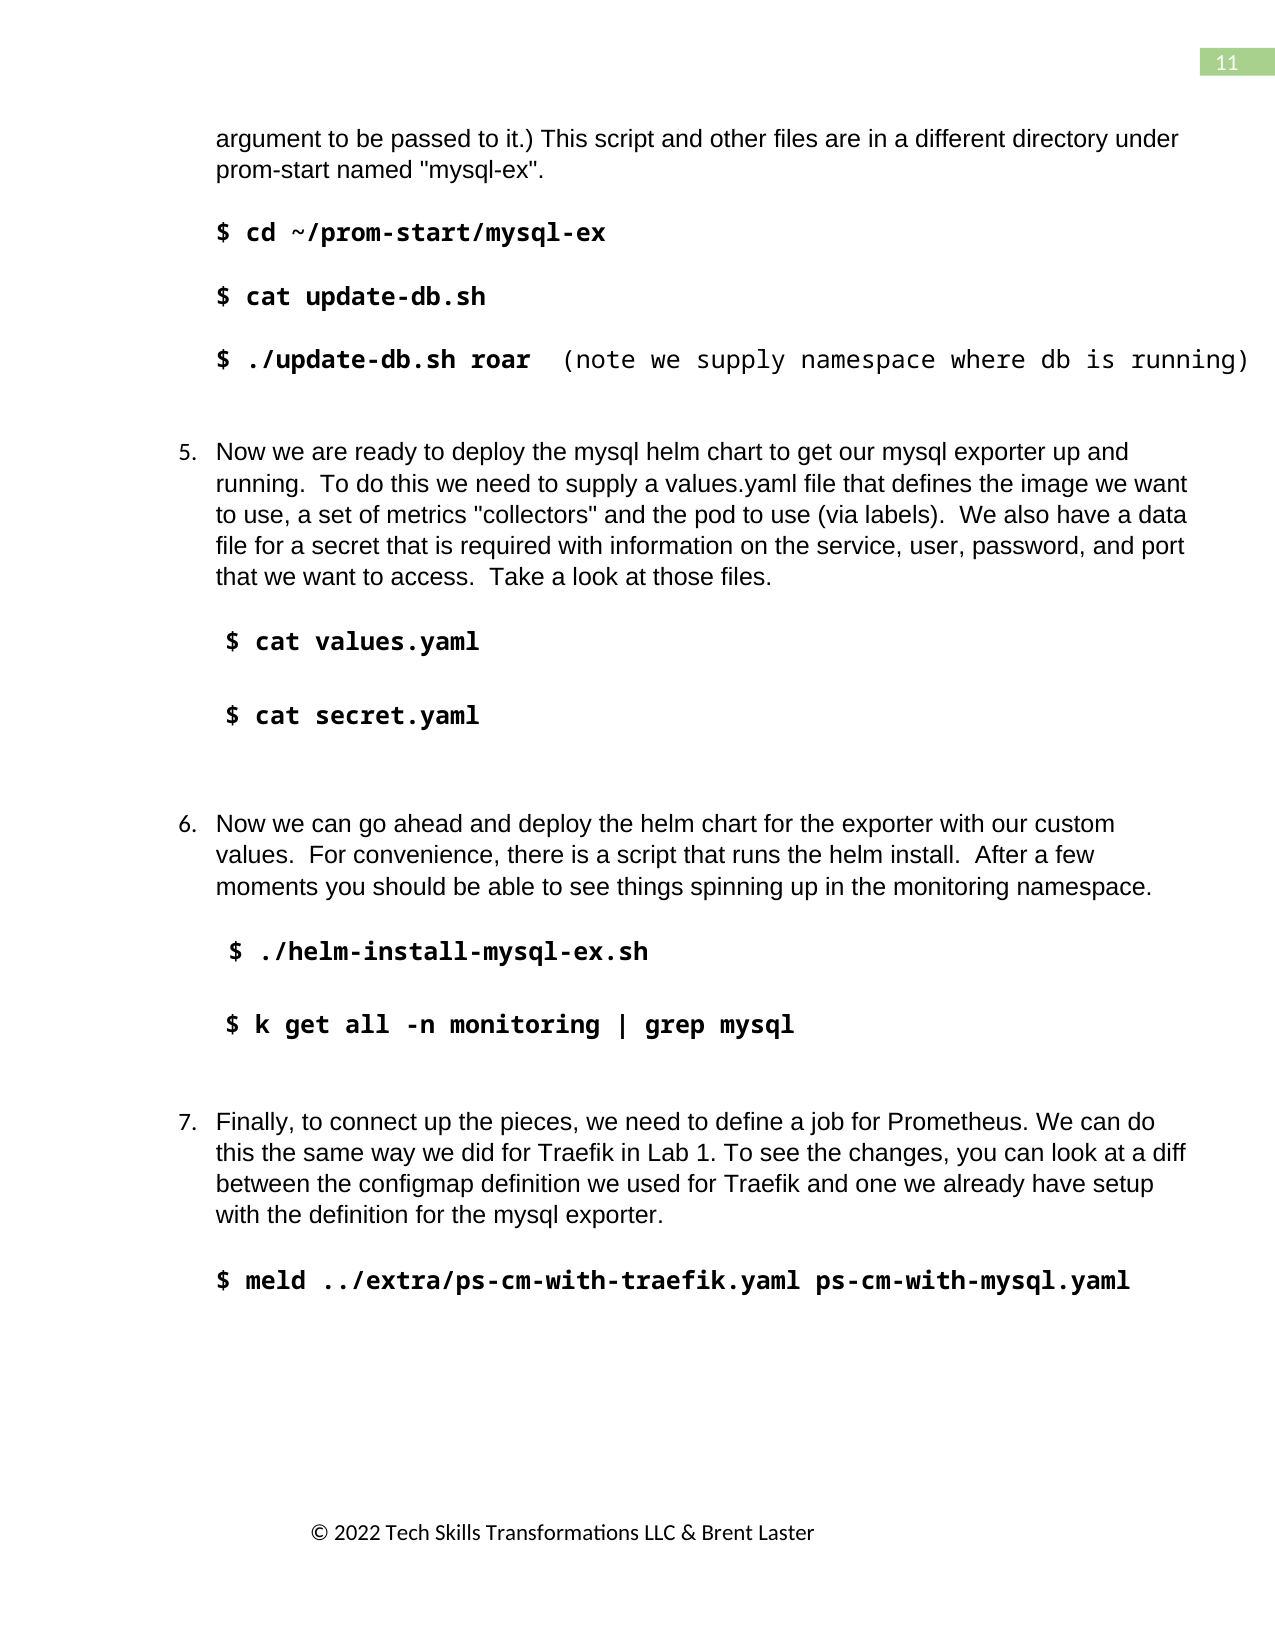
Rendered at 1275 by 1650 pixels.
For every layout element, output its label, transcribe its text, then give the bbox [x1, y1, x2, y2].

list Now we are ready to deploy the mysql helm chart to get our mysql exporter up and running. To do this we need to supply a values.yaml file that defines the image we want to use, a set of metrics "collectors" and the pod to use (via labels). We also have a data file for a secret that is required with information on the service, user, password, and port that we want to access. Take a look at those files. [178, 436, 1200, 591]
text $ ﻿cat update-db.sh [216, 278, 1275, 312]
text $ cd ~/prom-start/mysql-ex [216, 215, 1275, 249]
list Finally, to connect up the pieces, we need to define a job for Prometheus. We can do this the same way we did for Traefik in Lab 1. To see the changes, you can look at a diff between the configmap definition we used for Traefik and one we already have setup with the definition for the mysql exporter. [178, 1106, 1200, 1229]
list $ cat secret.yaml [225, 697, 1200, 731]
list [178, 124, 1200, 184]
list Now we can go ahead and deploy the helm chart for the exporter with our custom values. For convenience, there is a script that runs the helm install. After a few moments you should be able to see things spinning up in the monitoring namespace. [178, 808, 1200, 900]
list $ cat values.yaml [225, 624, 1200, 658]
list $ k get all -n monitoring | grep mysql [225, 1007, 1200, 1041]
list ﻿$ meld ../extra/ps-cm-with-traefik.yaml ps-cm-with-mysql.yaml [216, 1263, 1200, 1297]
text $ ﻿./update-db.sh roar (note we supply namespace where db is running) [216, 342, 1275, 376]
list $ ./helm-install-mysql-ex.sh [216, 933, 1200, 967]
